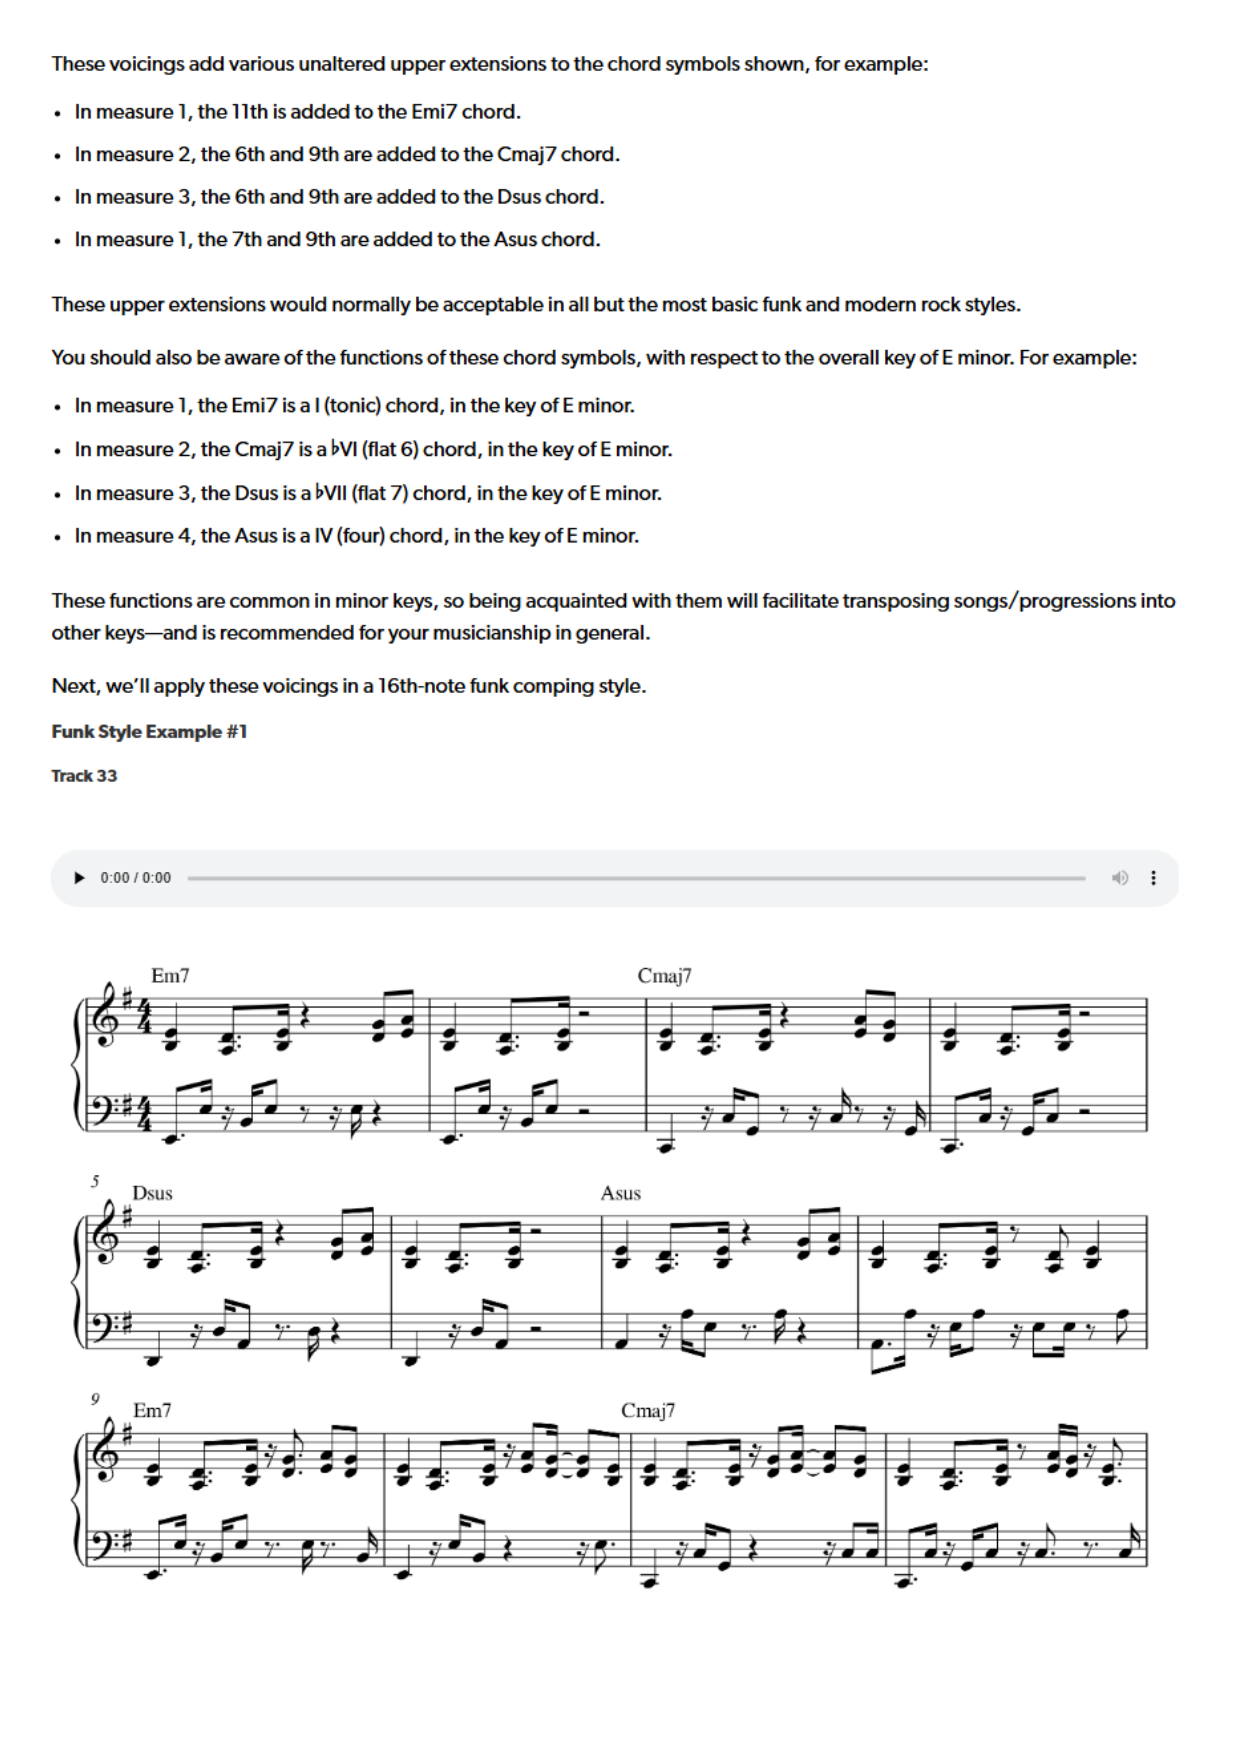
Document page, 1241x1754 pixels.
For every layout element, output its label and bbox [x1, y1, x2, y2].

picture [47, 47, 1179, 1590]
